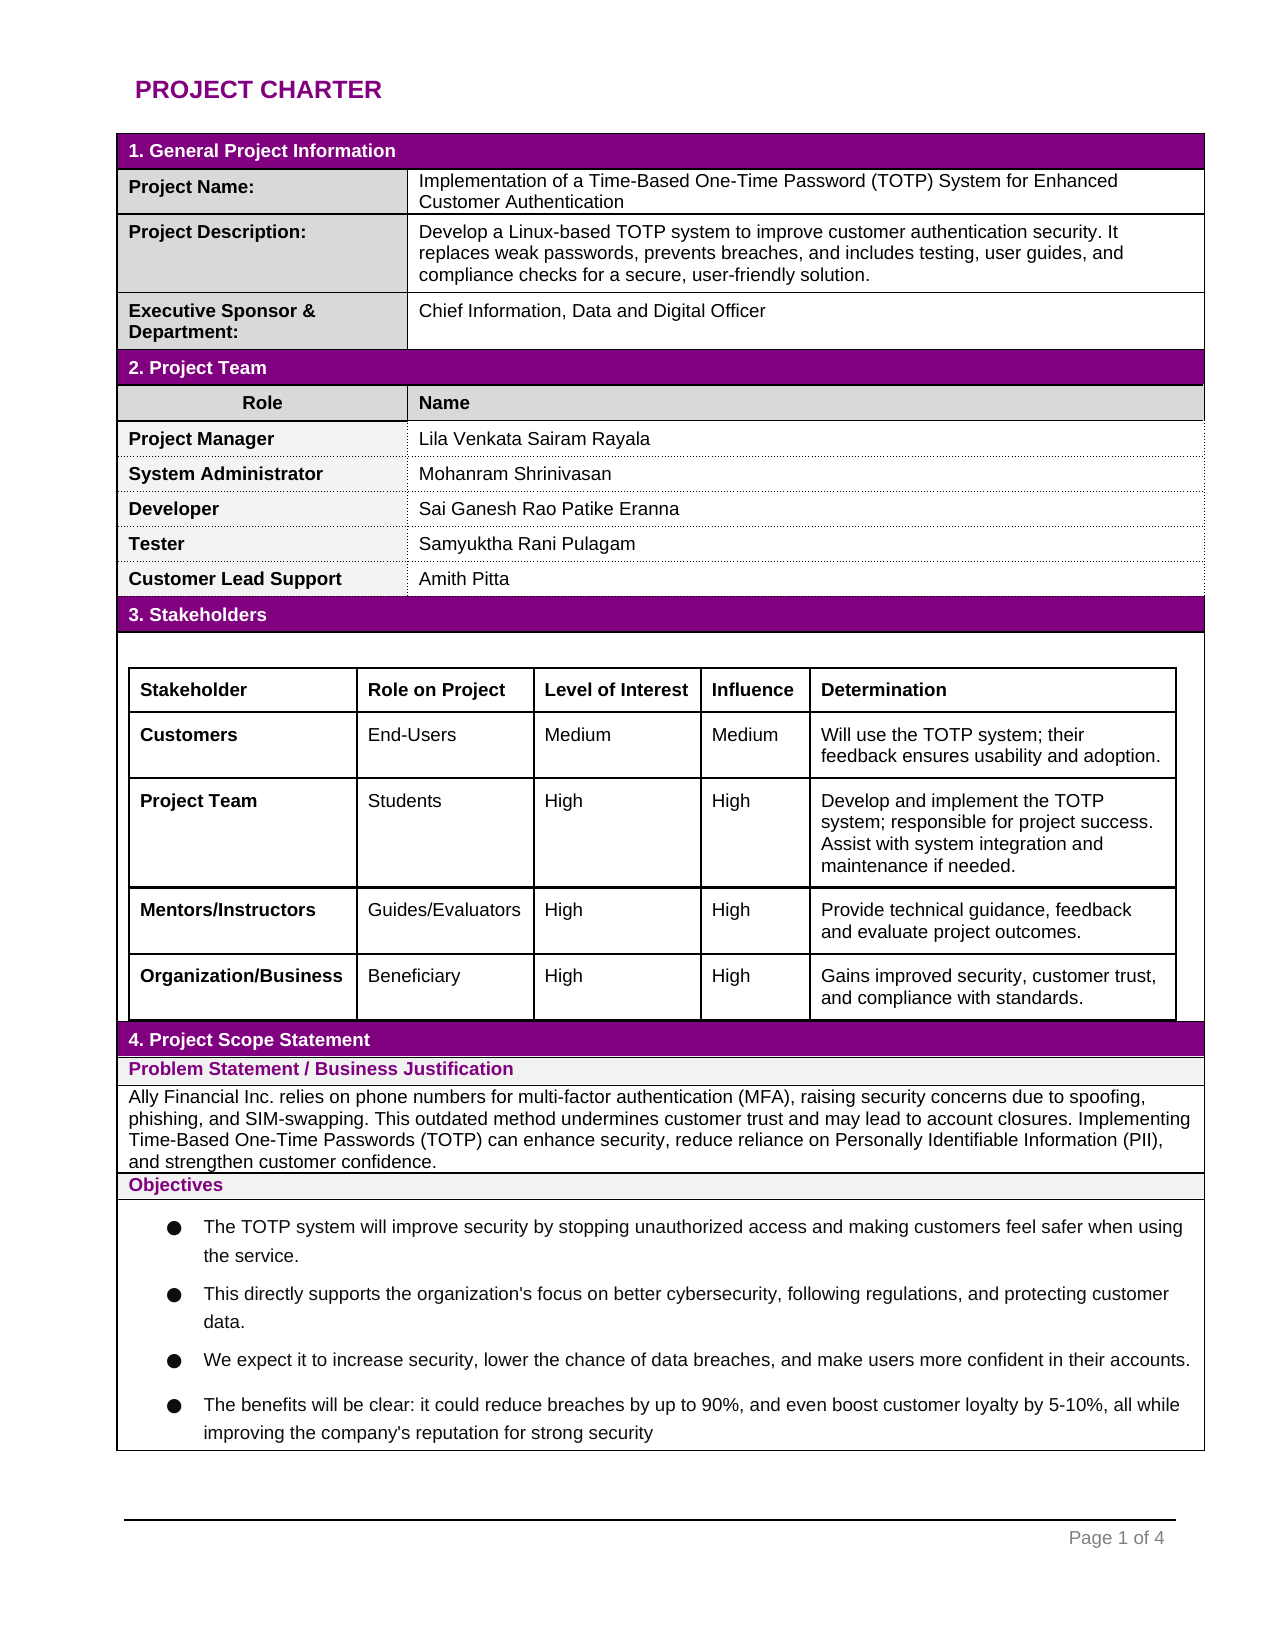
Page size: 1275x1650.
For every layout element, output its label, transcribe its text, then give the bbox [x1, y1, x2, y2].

table_cell 3. Stakeholders [118, 596, 1204, 631]
table_cell Mohanram Shrinivasan [408, 456, 1204, 491]
table_cell Project Name: [118, 170, 407, 213]
table_cell 4. Project Scope Statement [118, 1022, 1204, 1056]
table_cell Sai Ganesh Rao Patike Eranna [408, 491, 1204, 526]
table_cell Project Description: [118, 215, 407, 292]
table_cell Problem Statement / Business Justification [118, 1058, 1204, 1084]
table_cell Amith Pitta [408, 561, 1204, 596]
table_header 1. General Project Information [118, 134, 1204, 168]
table_cell The TOTP system will improve security by stopping unauthorized access and making customers feel safer when using the service. This directly supports the organization's focus on better cybersecurity, following regulations, and protecting customer data. We expect it to increase security, lower the chance of data breaches, and make users more confident in their accounts. The benefits will be clear: it could reduce breaches by up to 90%, and even boost customer loyalty by 5-10%, all while improving the company's reputation for strong security [118, 1200, 1204, 1450]
table_cell Samyuktha Rani Pulagam [408, 526, 1204, 561]
table_cell Project Manager [118, 422, 407, 456]
table_cell Role [118, 386, 407, 420]
table_cell 2. Project Team [118, 350, 1204, 384]
subtitle PROJECT CHARTER [135, 75, 1140, 104]
table_cell Tester [118, 526, 407, 561]
table_cell Executive Sponsor & Department: [118, 293, 407, 349]
table_cell [118, 633, 1204, 1021]
table_cell Customer Lead Support [118, 561, 407, 596]
table_cell Developer [118, 491, 407, 526]
table_cell Name [408, 384, 1204, 420]
table_cell Lila Venkata Sairam Rayala [408, 420, 1204, 456]
table_cell Chief Information, Data and Digital Officer [408, 293, 1204, 349]
table_cell Implementation of a Time-Based One-Time Password (TOTP) System for Enhanced Customer Authentication [408, 170, 1204, 213]
table_cell Objectives [118, 1174, 1204, 1198]
table_cell Develop a Linux-based TOTP system to improve customer authentication security. It replaces weak passwords, prevents breaches, and includes testing, user guides, and compliance checks for a secure, user-friendly solution. [408, 215, 1204, 292]
table_cell Ally Financial Inc. relies on phone numbers for multi-factor authentication (MFA), raising security concerns due to spoofing, phishing, and SIM-swapping. This outdated method undermines customer trust and may lead to account closures. Implementing Time-Based One-Time Passwords (TOTP) can enhance security, reduce reliance on Personally Identifiable Information (PII), and strengthen customer confidence. [118, 1086, 1204, 1172]
table_cell System Administrator [118, 456, 407, 491]
